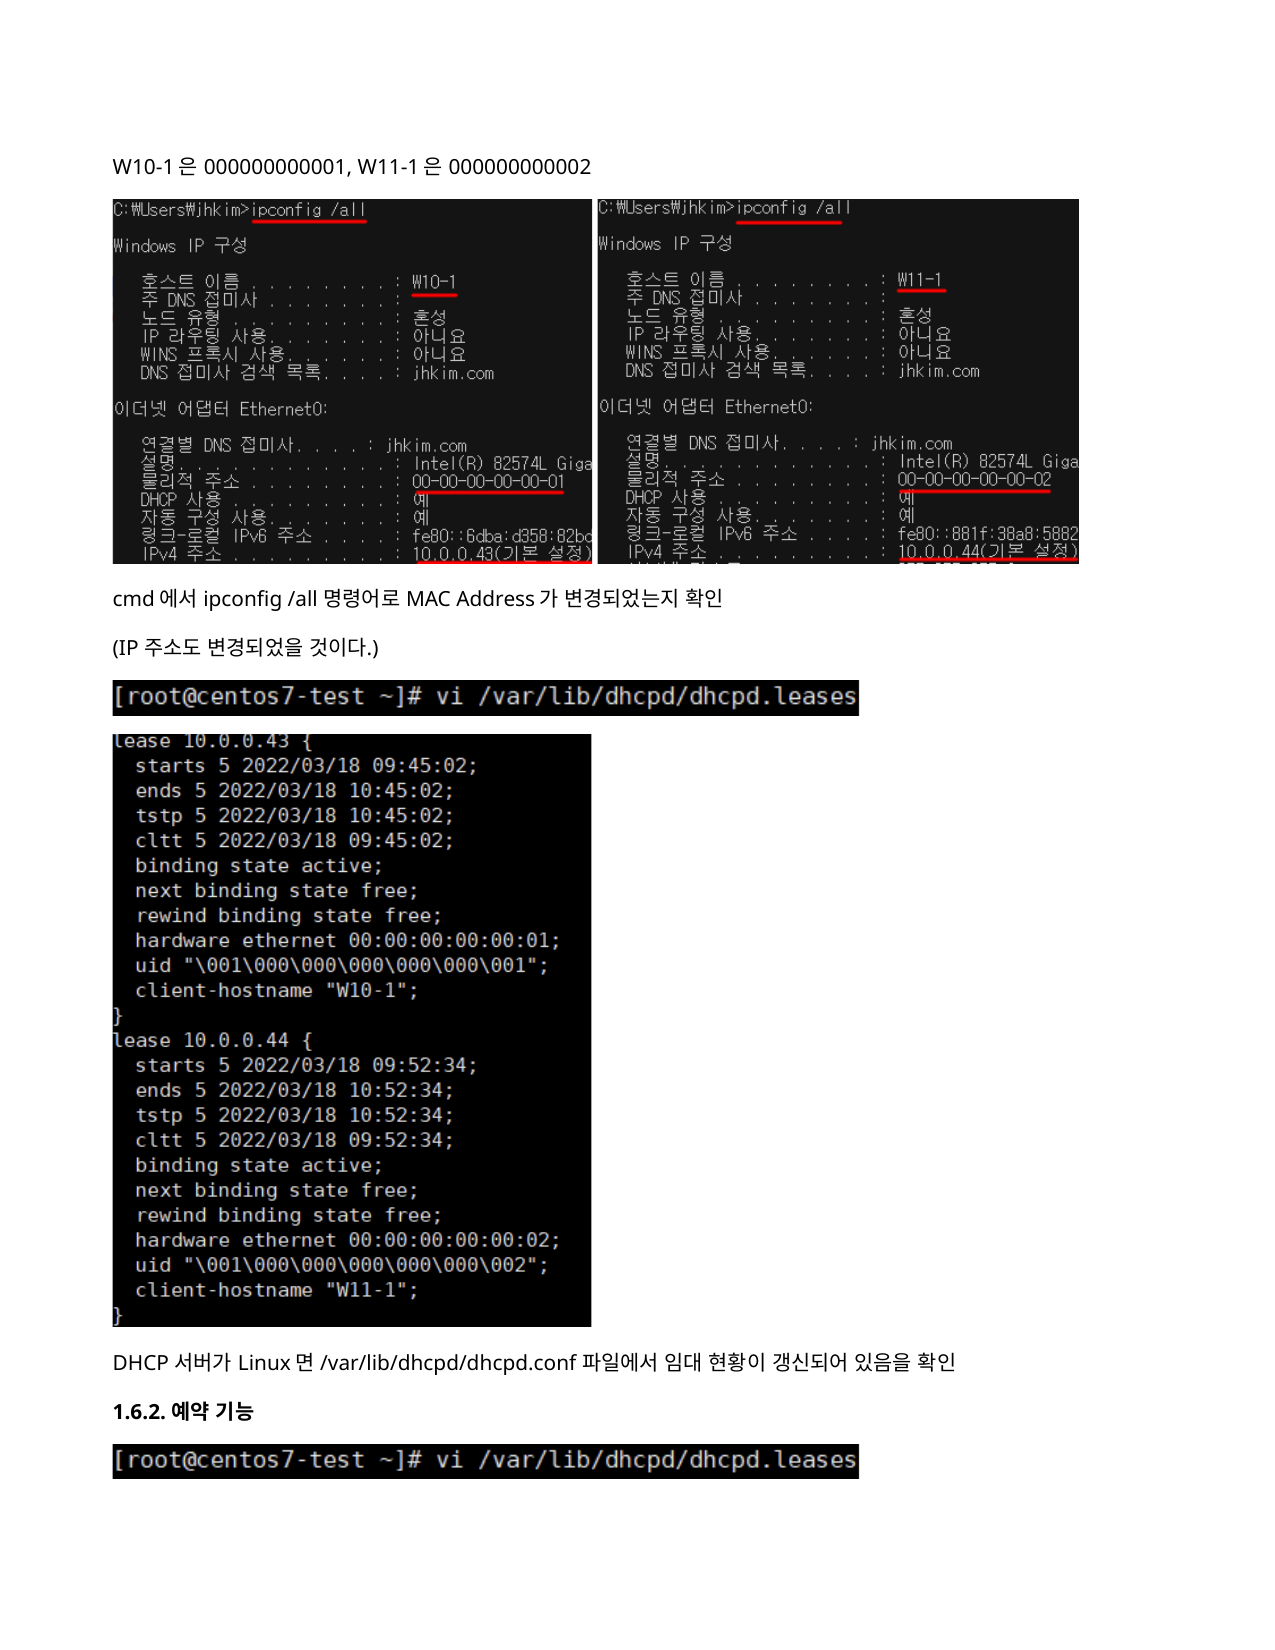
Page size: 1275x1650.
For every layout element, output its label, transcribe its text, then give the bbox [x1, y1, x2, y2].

picture [112, 1444, 860, 1479]
picture [597, 199, 1079, 564]
picture [112, 680, 860, 716]
text 1.6.2. 예약 기능 [112, 1395, 1162, 1426]
text cmd에서 ipconfig /all 명령어로 MAC Address가 변경되었는지 확인 [112, 582, 1162, 612]
picture [112, 199, 593, 564]
picture [112, 734, 592, 1327]
text DHCP 서버가 Linux면 /var/lib/dhcpd/dhcpd.conf 파일에서 임대 현황이 갱신되어 있음을 확인 [112, 1346, 1162, 1376]
text (IP 주소도 변경되었을 것이다.) [112, 631, 1162, 662]
text W10-1은 000000000001, W11-1은 000000000002 [112, 150, 1162, 180]
